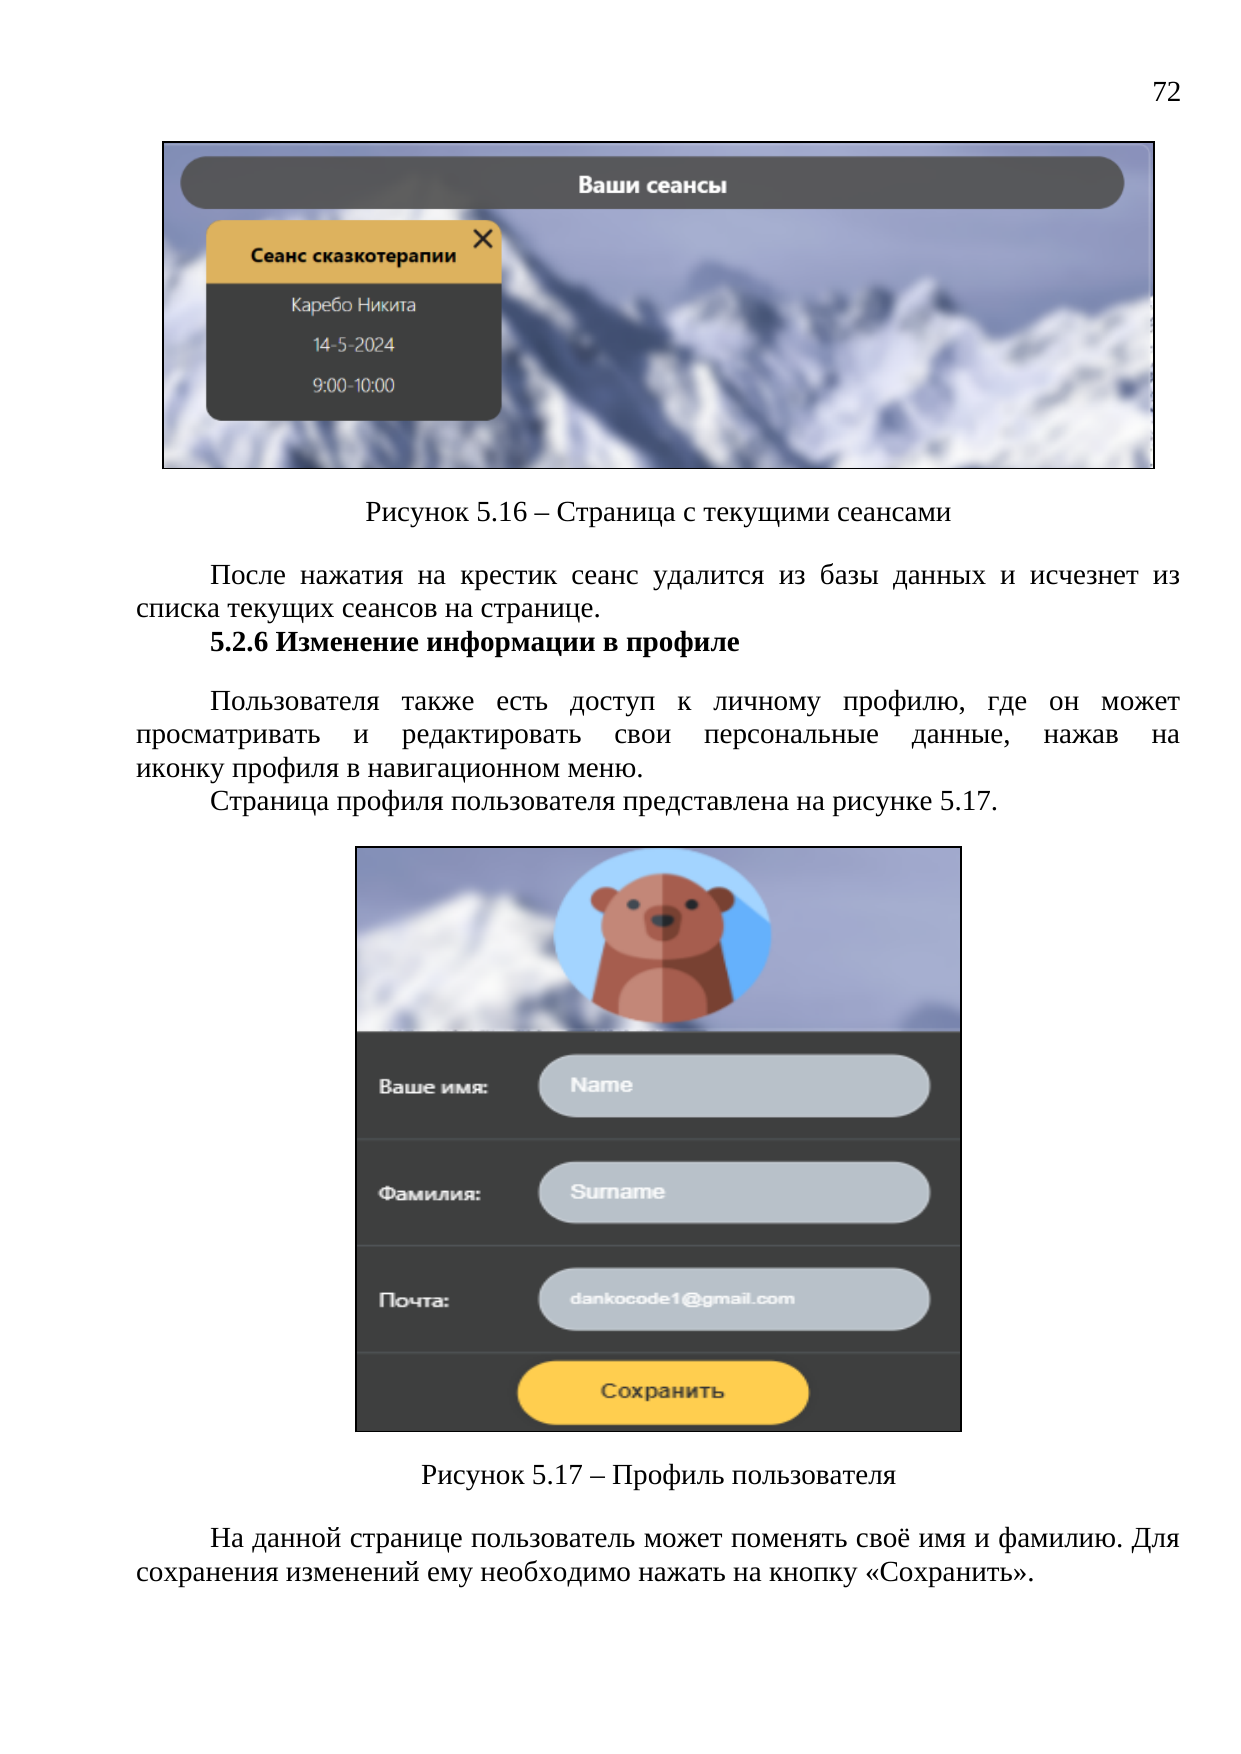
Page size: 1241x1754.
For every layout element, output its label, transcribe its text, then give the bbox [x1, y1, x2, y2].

subtitle Изменение информации в профиле [136, 624, 1181, 658]
text Рисунок 5.16 – Страница с текущими сеансами [136, 494, 1181, 528]
text Рисунок 5.17 – Профиль пользователя [136, 1457, 1181, 1491]
text После нажатия на крестик сеанс удалится из базы данных и исчезнет из списка текущих сеансов на странице. [136, 557, 1181, 624]
picture [164, 143, 1153, 468]
text На данной странице пользователь может поменять своё имя и фамилию. Для сохранения изменений ему необходимо нажать на кнопку «Сохранить». [136, 1520, 1181, 1587]
picture [357, 848, 960, 1431]
text Страница профиля пользователя представлена на рисунке 5.17. [136, 783, 1181, 817]
text Пользователя также есть доступ к личному профилю, где он может просматривать и редактировать свои персональные данные, нажав на иконку профиля в навигационном меню. [136, 683, 1181, 783]
